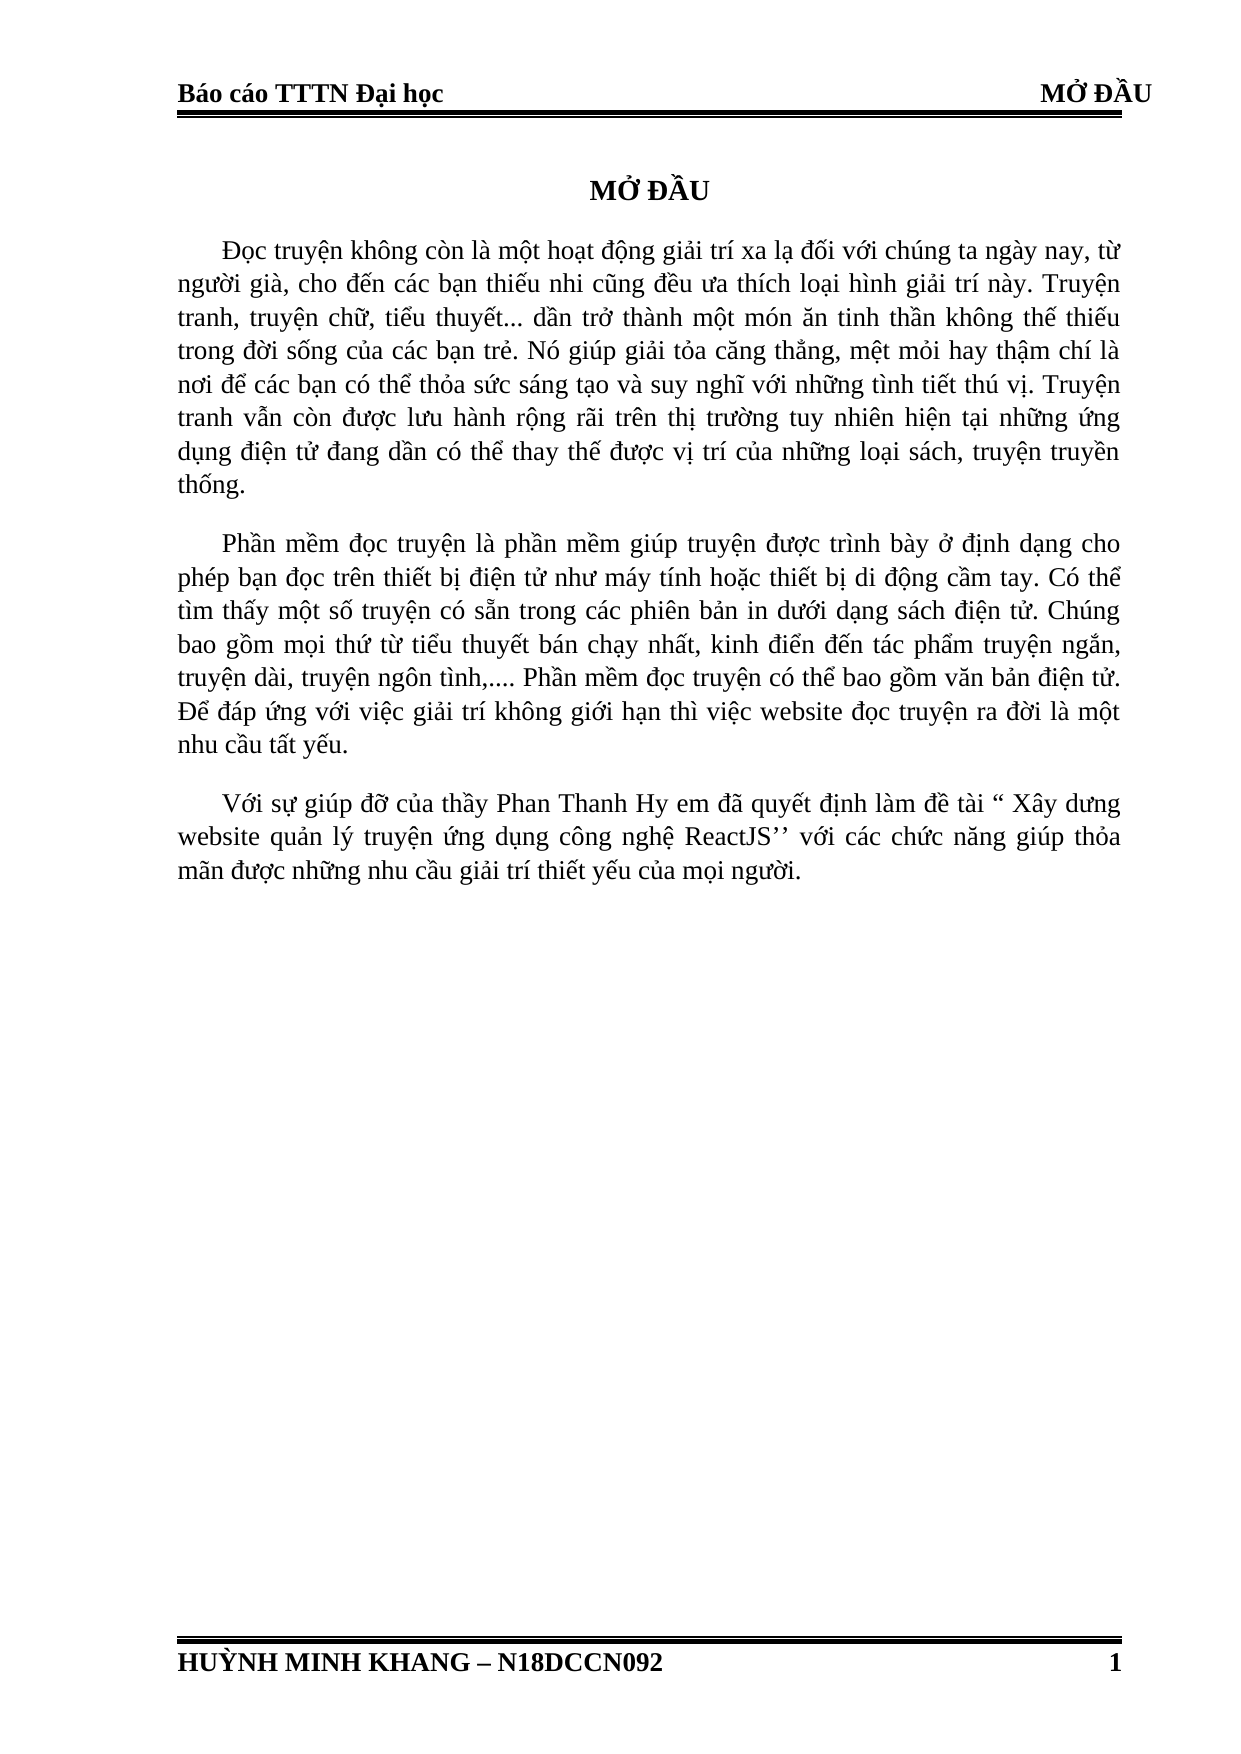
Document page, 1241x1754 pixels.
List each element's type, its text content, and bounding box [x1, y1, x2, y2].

subtitle MỞ ĐẦU [177, 173, 1122, 206]
subtitle Phần mềm đọc truyện là phần mềm giúp truyện được trình bày ở định dạng cho phép bạn đọc trên thiết bị điện tử như máy tính hoặc thiết bị di động cầm tay. Có thể tìm thấy một số truyện có sẵn trong các phiên bản in dưới dạng sách điện tử. Chúng bao gồm mọi thứ từ tiểu thuyết bán chạy nhất, kinh điển đến tác phẩm truyện ngắn, truyện dài, truyện ngôn tình,.... Phần mềm đọc truyện có thể bao gồm văn bản điện tử. Để đáp ứng với việc giải trí không giới hạn thì việc website đọc truyện ra đời là một nhu cầu tất yếu. [177, 527, 1122, 759]
subtitle Đọc truyện không còn là một hoạt động giải trí xa lạ đối với chúng ta ngày nay, từ người già, cho đến các bạn thiếu nhi cũng đều ưa thích loại hình giải trí này. Truyện tranh, truyện chữ, tiểu thuyết... dần trở thành một món ăn tinh thần không thế thiếu trong đời sống của các bạn trẻ. Nó giúp giải tỏa căng thẳng, mệt mỏi hay thậm chí là nơi để các bạn có thể thỏa sức sáng tạo và suy nghĩ với những tình tiết thú vị. Truyện tranh vẫn còn được lưu hành rộng rãi trên thị trường tuy nhiên hiện tại những ứng dụng điện tử đang dần có thể thay thế được vị trí của những loại sách, truyện truyền thống. [177, 234, 1122, 500]
subtitle Với sự giúp đỡ của thầy Phan Thanh Hy em đã quyết định làm đề tài “ Xây dưng website quản lý truyện ứng dụng công nghệ ReactJS’’ với các chức năng giúp thỏa mãn được những nhu cầu giải trí thiết yếu của mọi người. [177, 787, 1122, 885]
